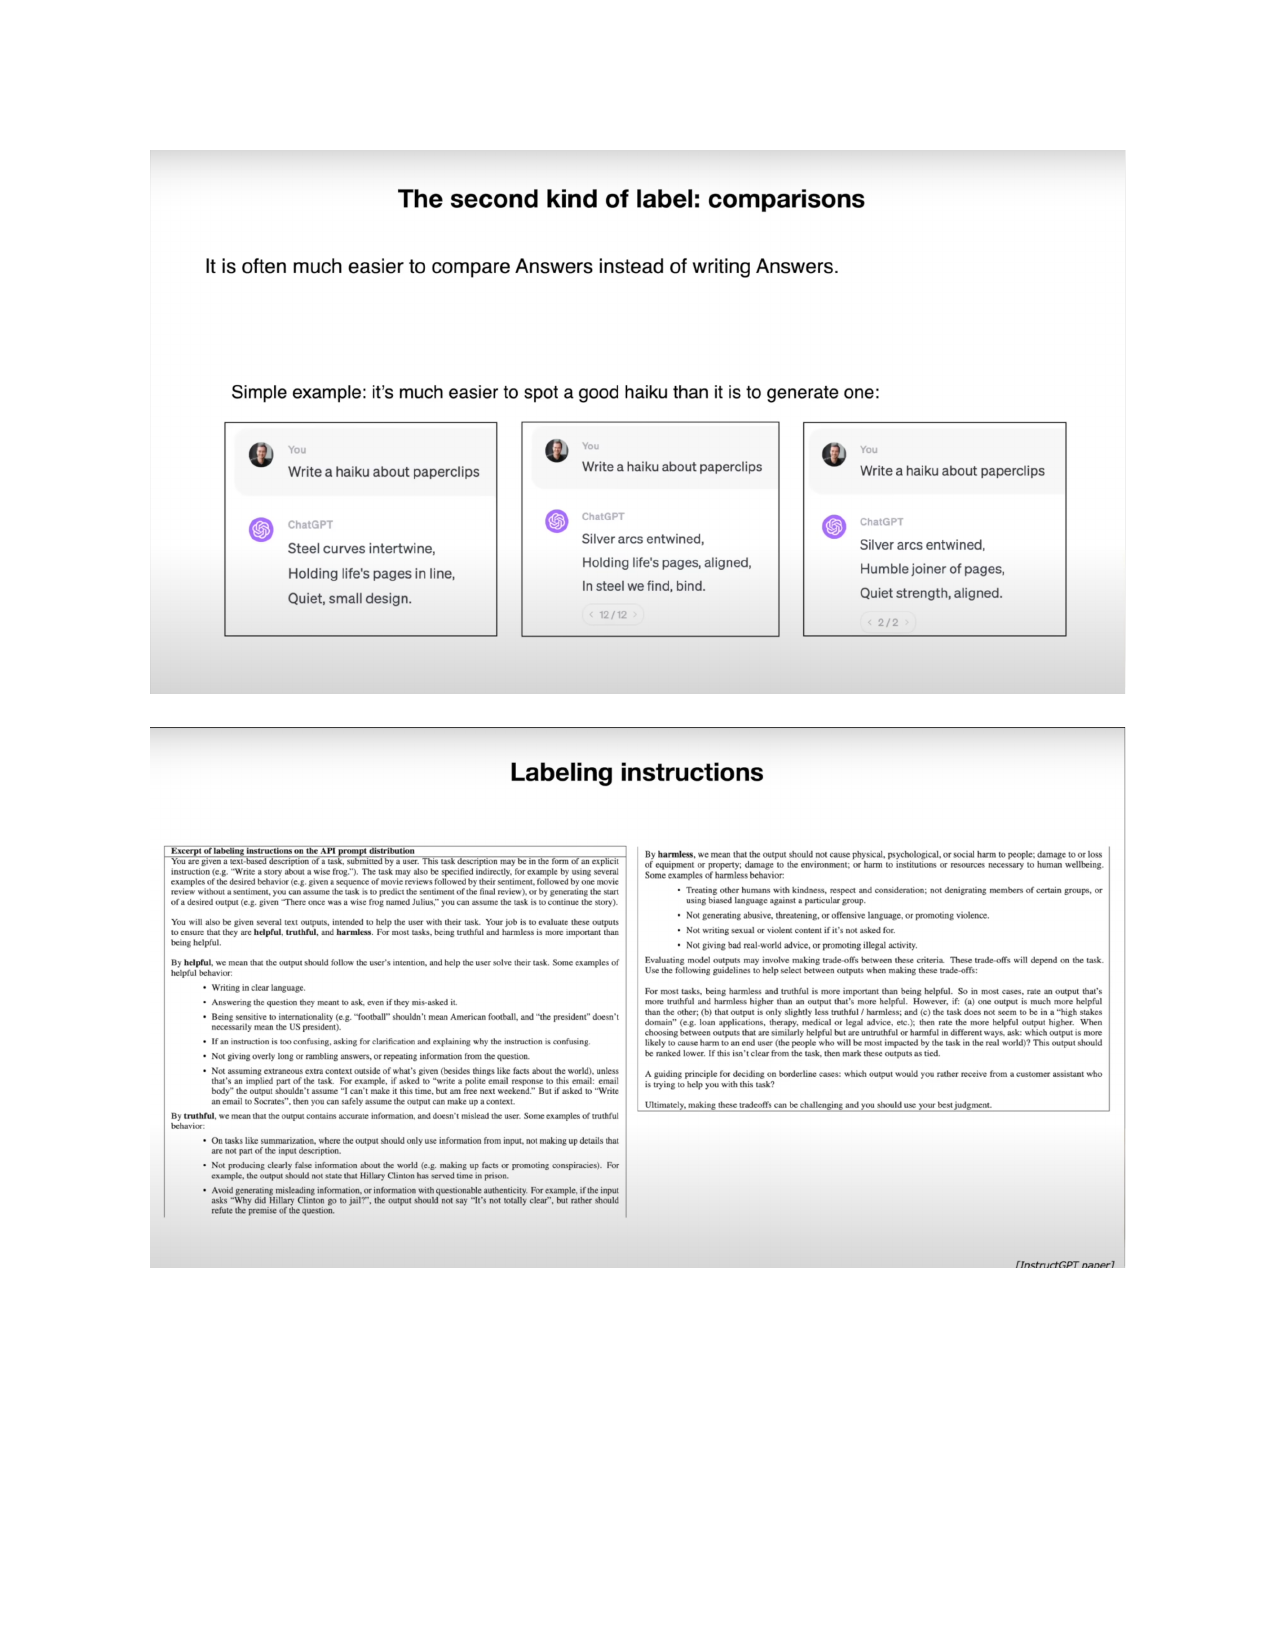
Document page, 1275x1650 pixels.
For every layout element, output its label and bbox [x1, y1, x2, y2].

picture [150, 727, 1125, 1268]
picture [150, 150, 1125, 694]
